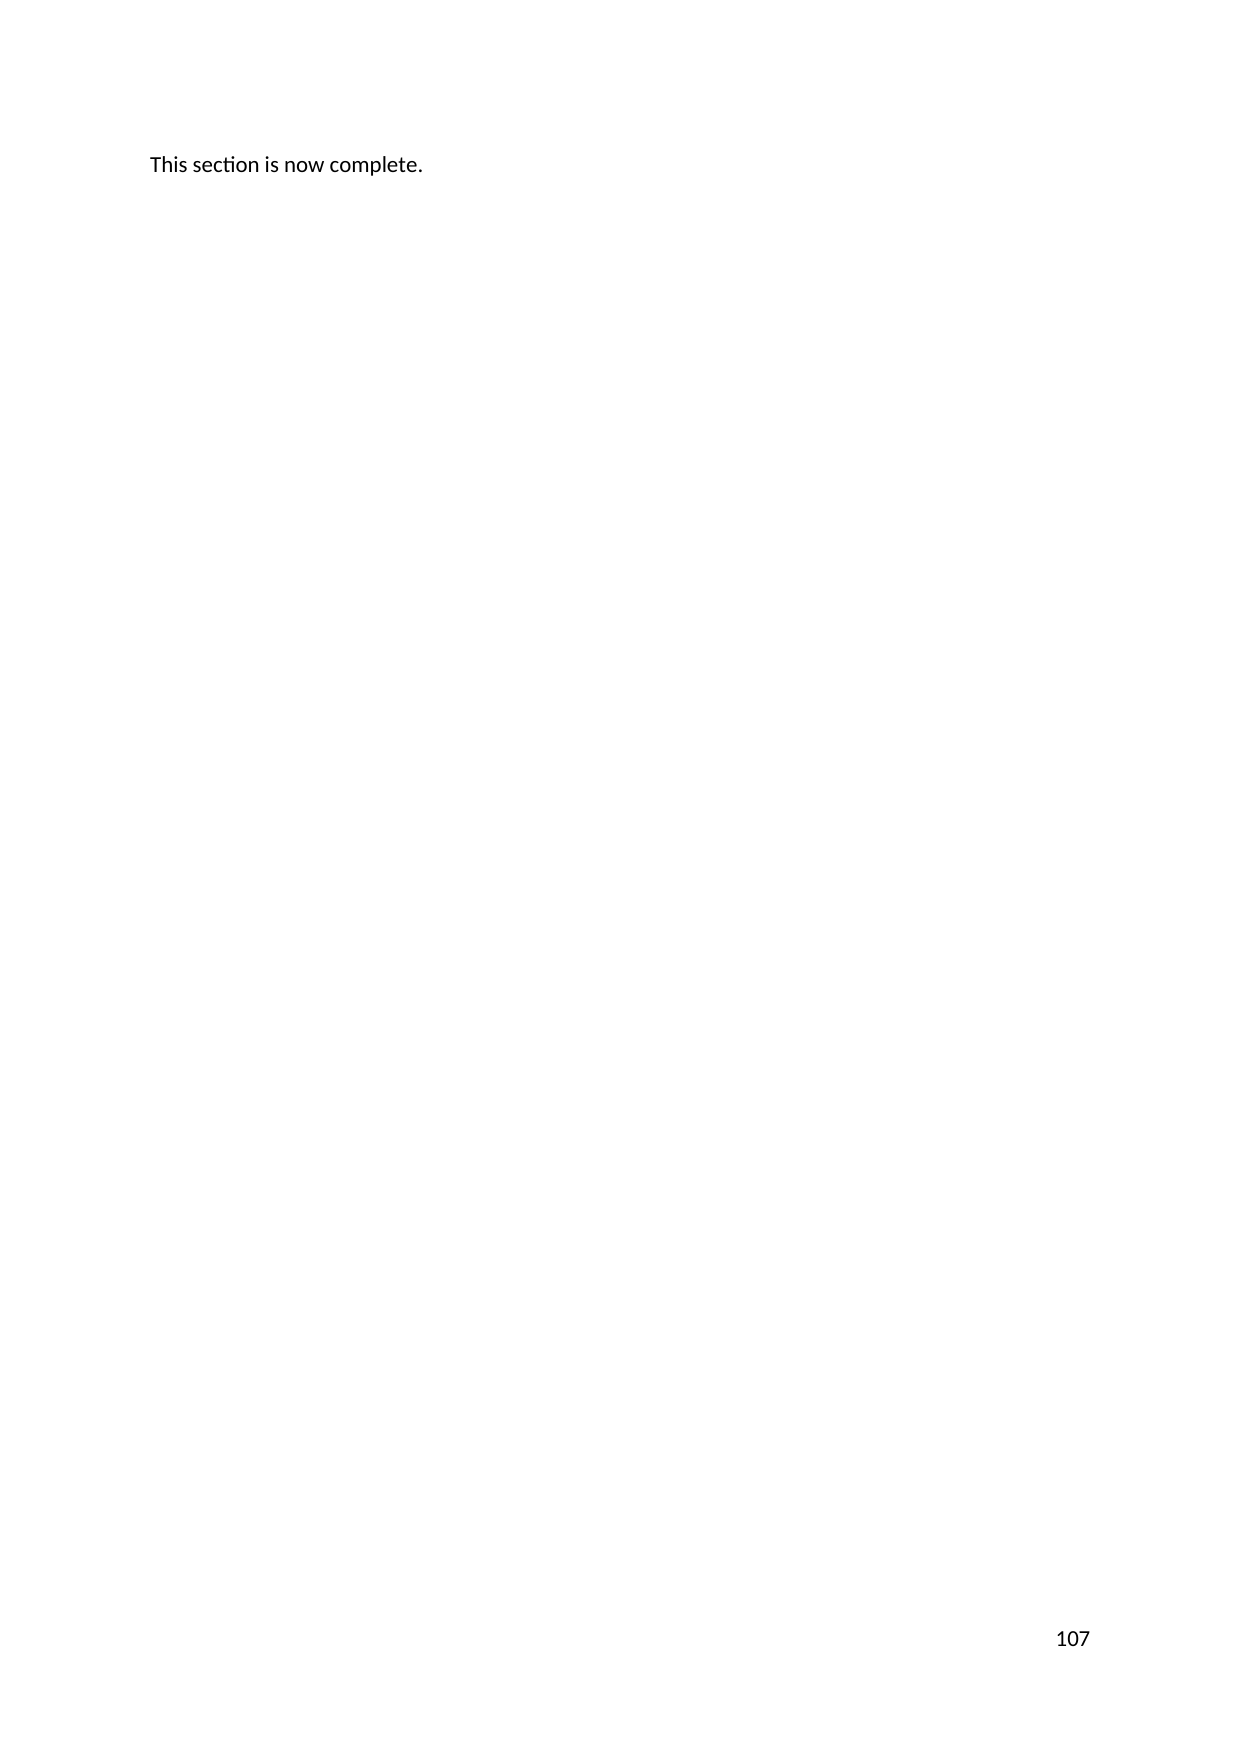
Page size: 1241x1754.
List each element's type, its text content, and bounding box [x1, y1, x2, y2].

text This section is now complete. [150, 150, 1090, 178]
